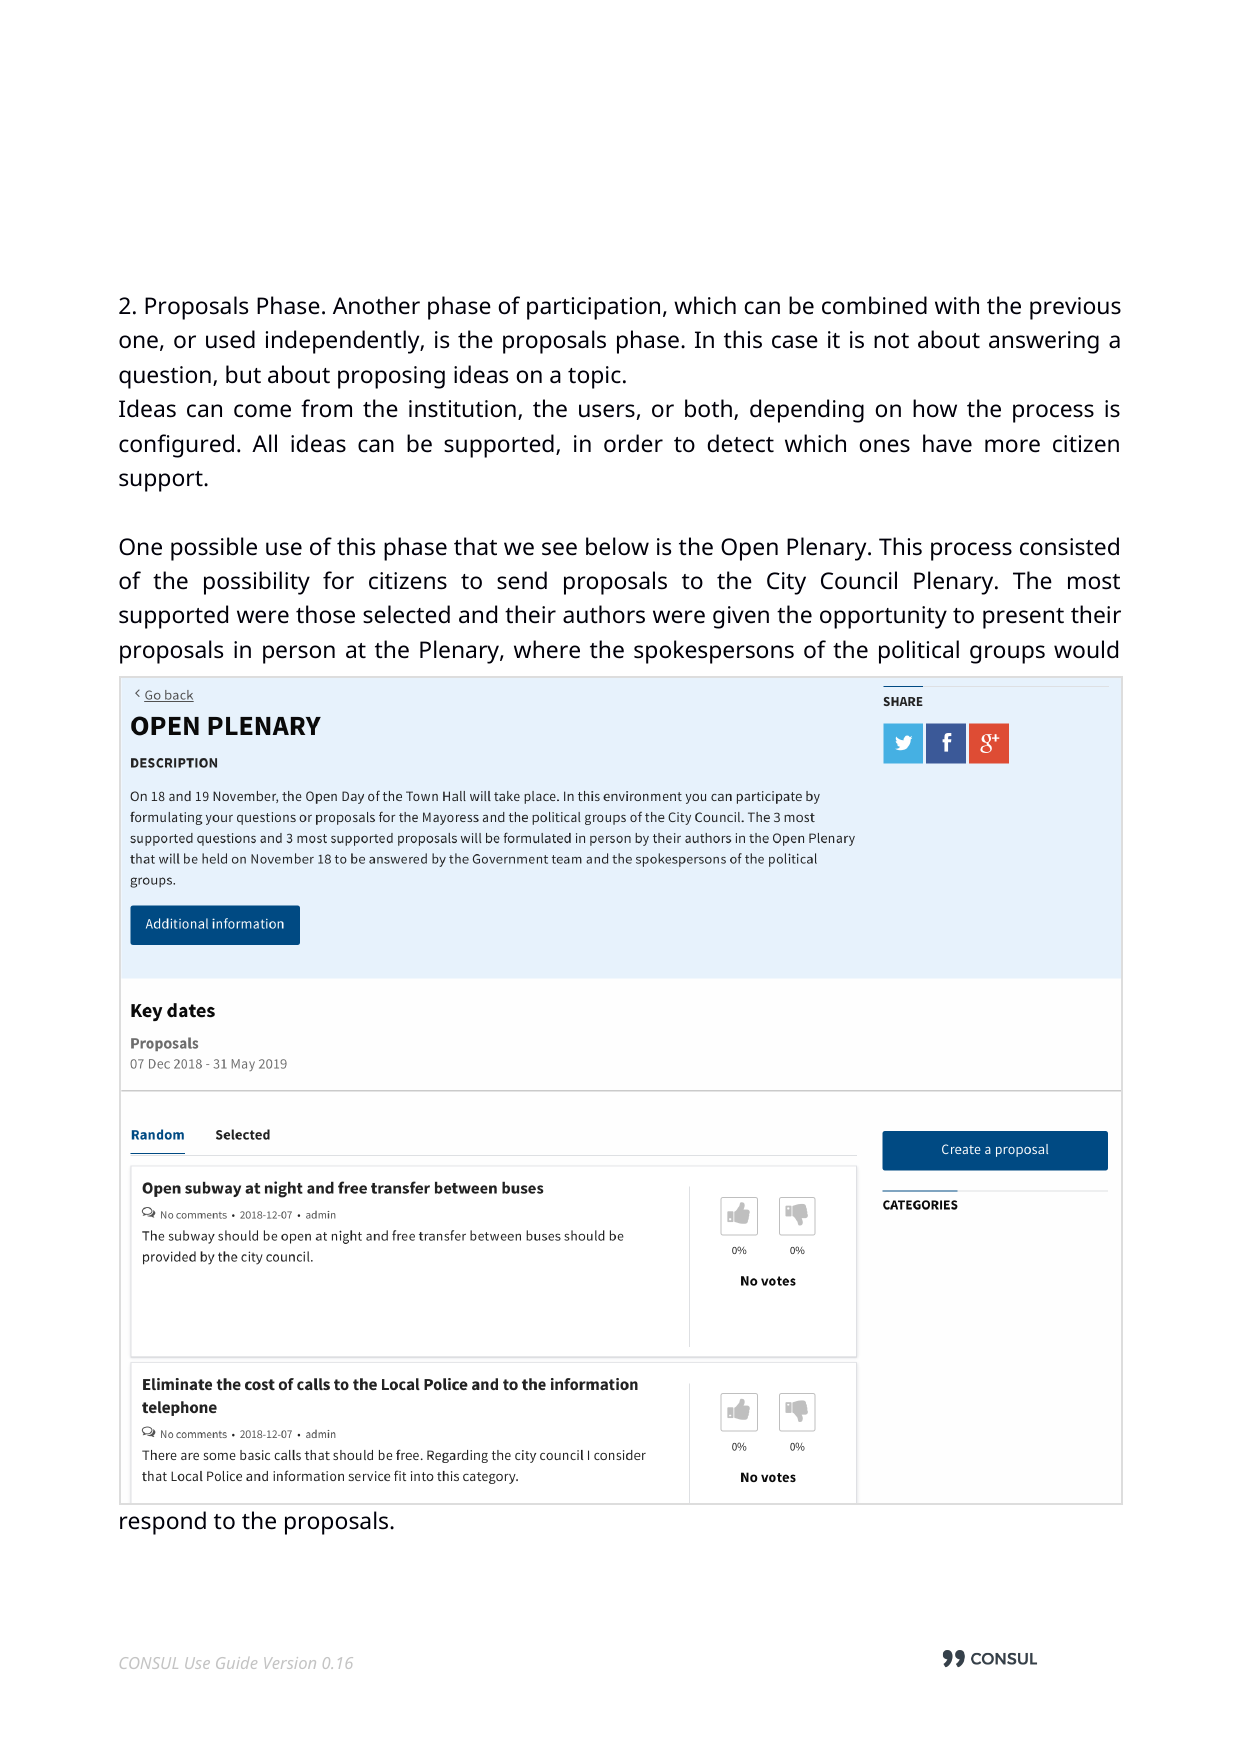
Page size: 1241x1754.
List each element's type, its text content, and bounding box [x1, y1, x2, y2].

text Ideas can come from the institution, the users, or both, depending on how the process is configured. All ideas can be supported, in order to detect which ones have more citizen support. [118, 393, 1122, 493]
picture [939, 1648, 1040, 1670]
picture [121, 678, 1121, 1503]
text 2. Proposals Phase. Another phase of participation, which can be combined with the previous one, or used independently, is the proposals phase. In this case it is not about answering a question, but about proposing ideas on a topic. [118, 290, 1122, 390]
